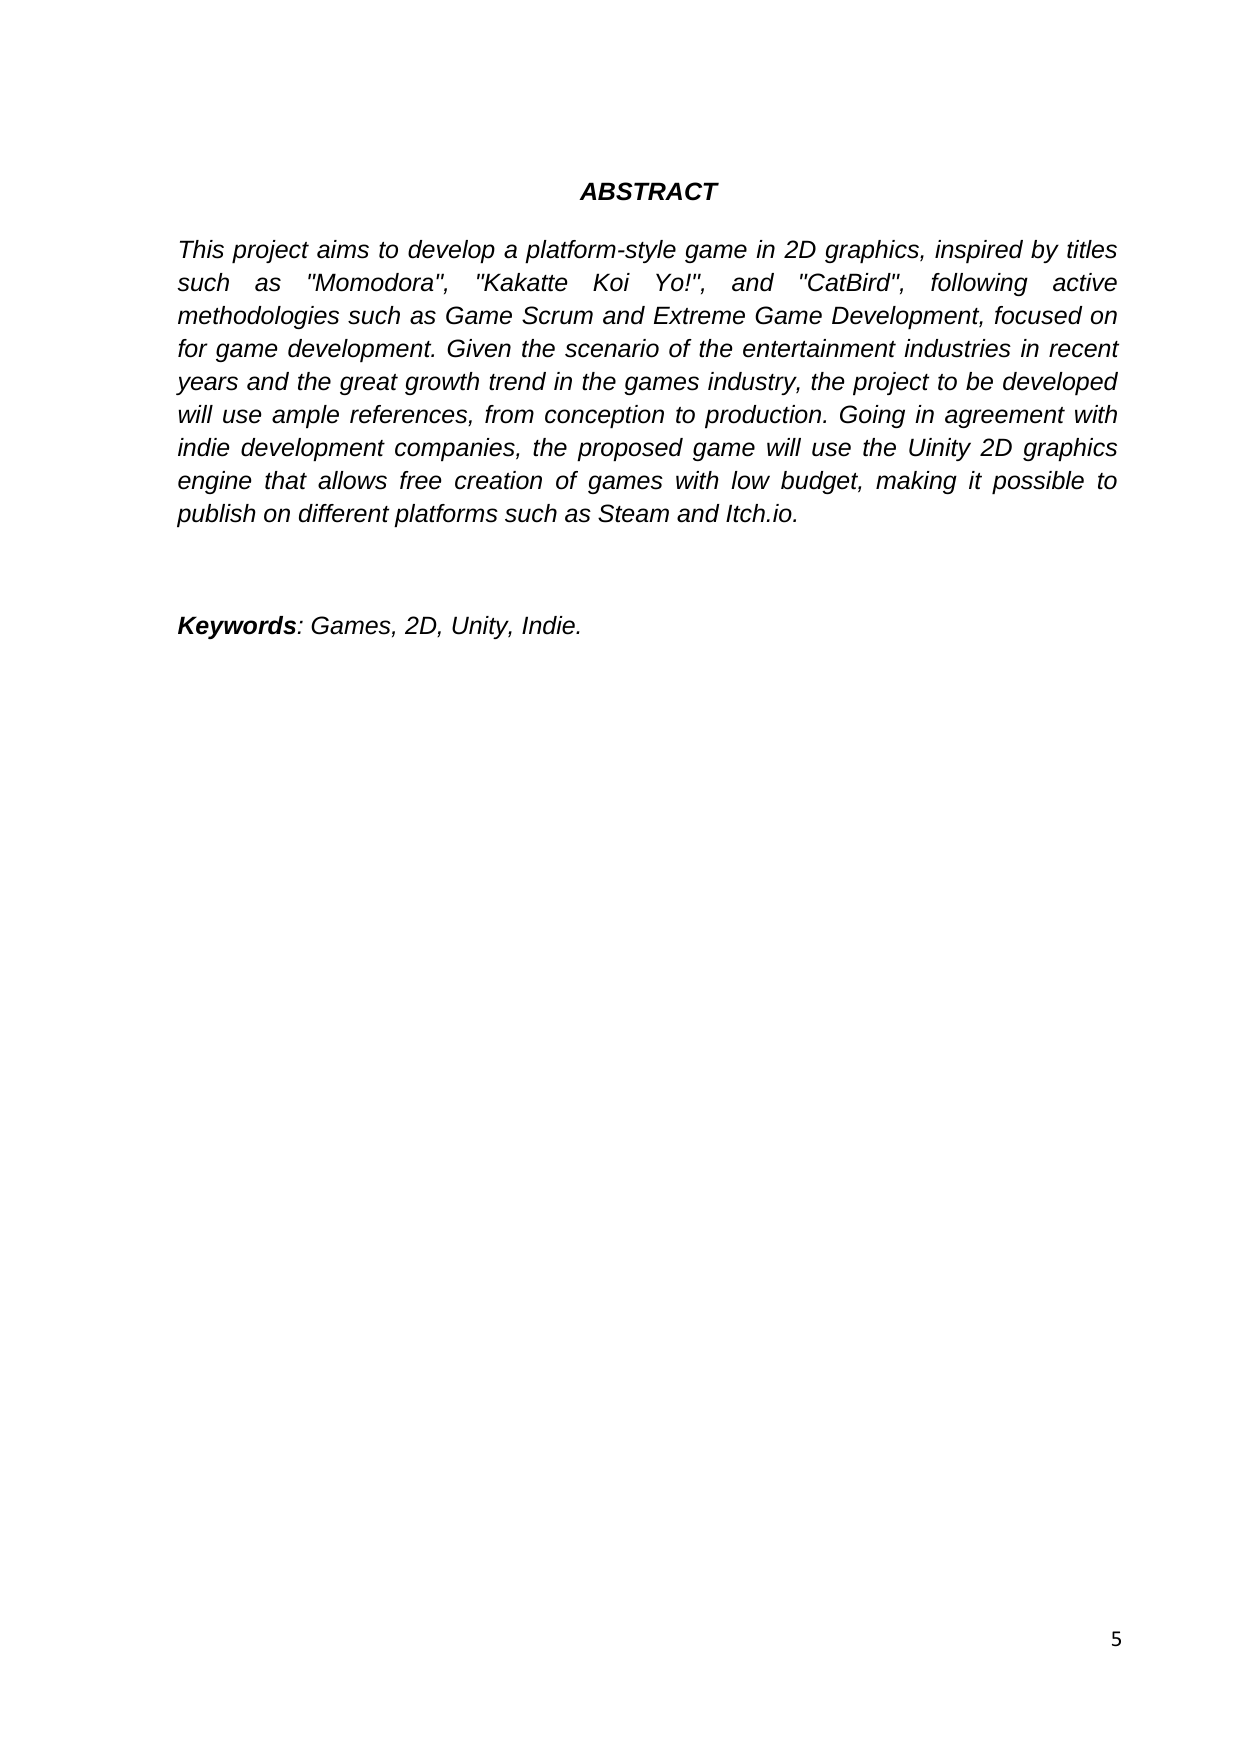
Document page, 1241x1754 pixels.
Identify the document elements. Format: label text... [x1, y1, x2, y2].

text This project aims to develop a platform-style game in 2D graphics, inspired by titles such as "Momodora", "Kakatte Koi Yo!", and "CatBird", following active methodologies such as Game Scrum and Extreme Game Development, focused on for game development. Given the scenario of the entertainment industries in recent years and the great growth trend in the games industry, the project to be developed will use ample references, from conception to production. Going in agreement with indie development companies, the proposed game will use the Uinity 2D graphics engine that allows free creation of games with low budget, making it possible to publish on different platforms such as Steam and Itch.io. [177, 235, 1122, 528]
text Keywords: Games, 2D, Unity, Indie. [177, 611, 1122, 639]
text ABSTRACT [177, 177, 1122, 206]
